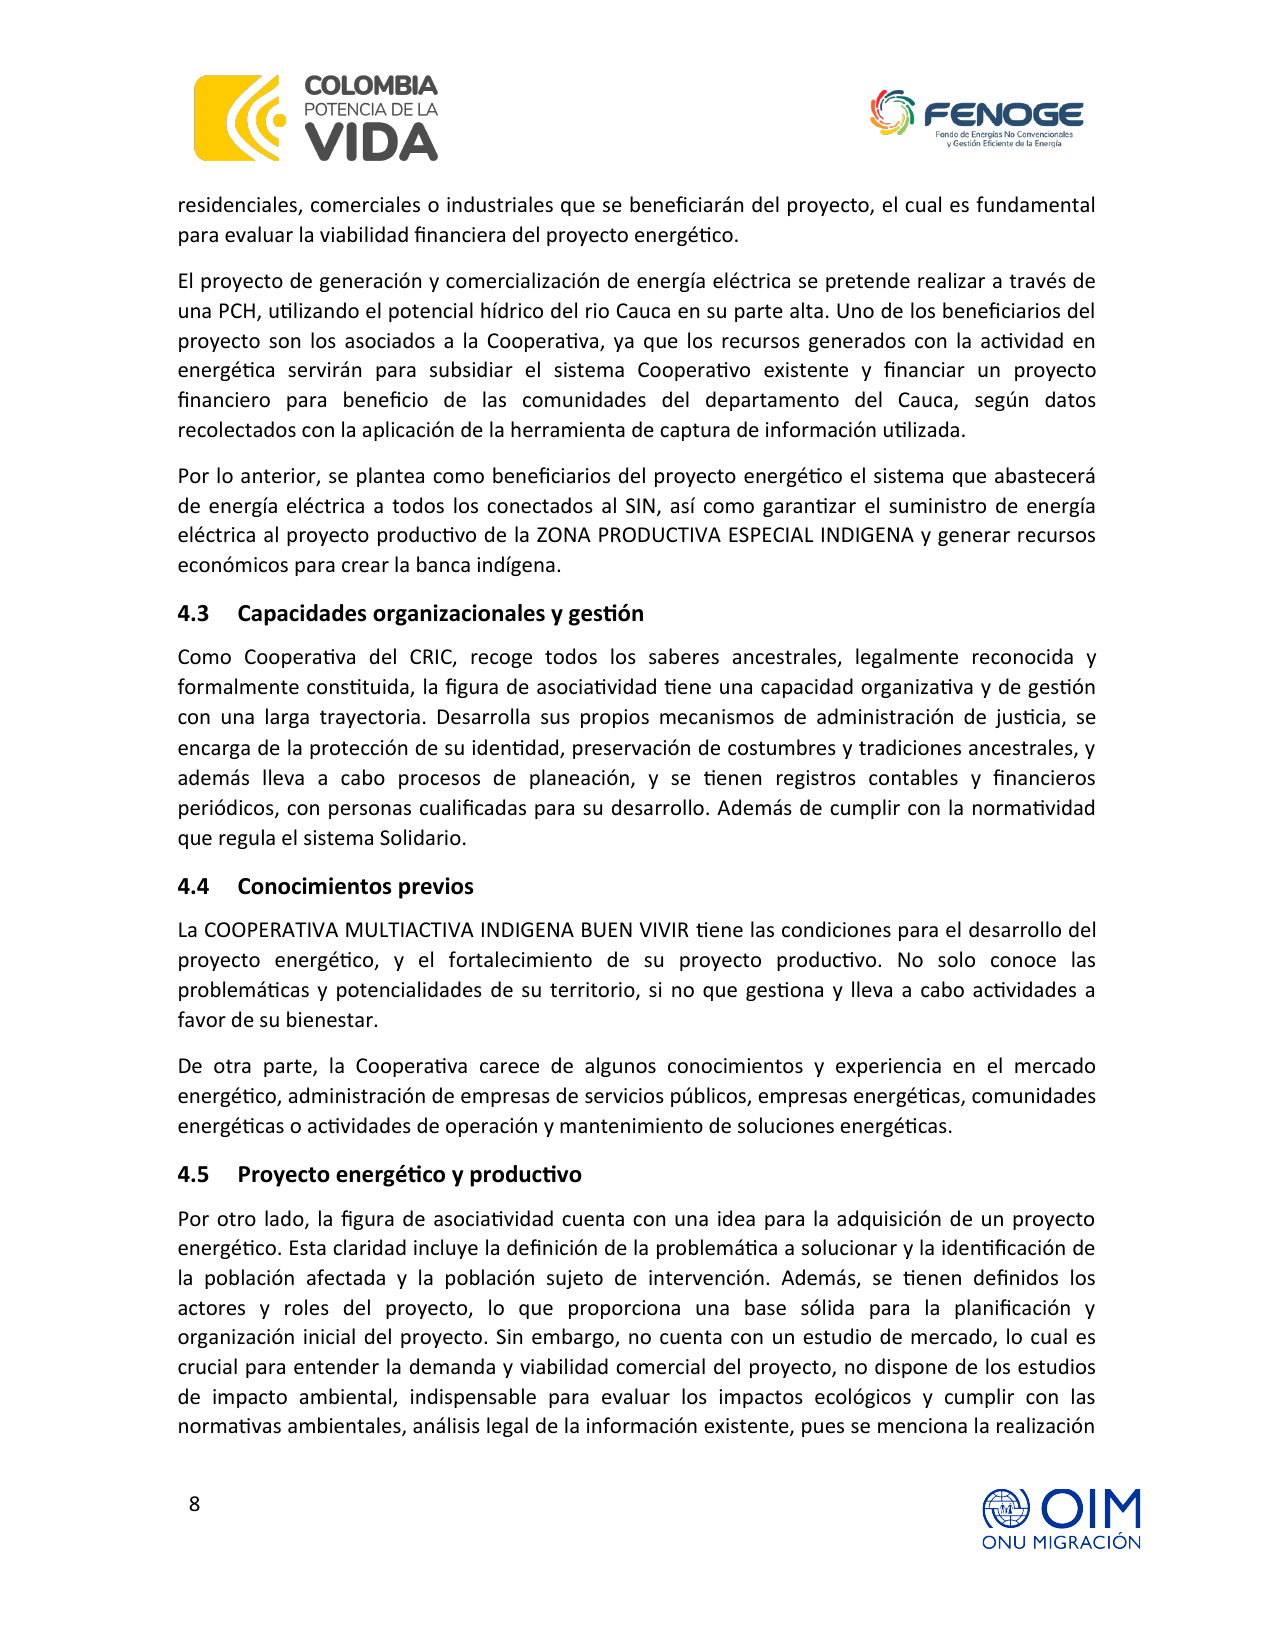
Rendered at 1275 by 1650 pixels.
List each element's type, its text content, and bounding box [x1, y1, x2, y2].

subtitle Conocimientos previos [177, 870, 1098, 901]
subtitle Proyecto energético y productivo [177, 1158, 1098, 1189]
text Como Cooperativa del CRIC, recoge todos los saberes ancestrales, legalmente reconocida y formalmente constituida, la figura de asociatividad tiene una capacidad organizativa y de gestión con una larga trayectoria. Desarrolla sus propios mecanismos de administración de justicia, se encarga de la protección de su identidad, preservación de costumbres y tradiciones ancestrales, y además lleva a cabo procesos de planeación, y se tienen registros contables y financieros periódicos, con personas cualificadas para su desarrollo. Además de cumplir con la normatividad que regula el sistema Solidario. [177, 642, 1098, 851]
picture [188, 73, 444, 163]
text Por lo anterior, se plantea como beneficiarios del proyecto energético el sistema que abastecerá de energía eléctrica a todos los conectados al SIN, así como garantizar el suministro de energía eléctrica al proyecto productivo de la ZONA PRODUCTIVA ESPECIAL INDIGENA y generar recursos económicos para crear la banca indígena. [177, 461, 1098, 578]
picture [869, 88, 1086, 148]
text La COOPERATIVA MULTIACTIVA INDIGENA BUEN VIVIR tiene las condiciones para el desarrollo del proyecto energético, y el fortalecimiento de su proyecto productivo. No solo conoce las problemáticas y potencialidades de su territorio, si no que gestiona y lleva a cabo actividades a favor de su bienestar. [177, 916, 1098, 1033]
picture [982, 1489, 1141, 1549]
text De otra parte, la Cooperativa carece de algunos conocimientos y experiencia en el mercado energético, administración de empresas de servicios públicos, empresas energéticas, comunidades energéticas o actividades de operación y mantenimiento de soluciones energéticas. [177, 1051, 1098, 1139]
subtitle Capacidades organizacionales y gestión [177, 597, 1098, 627]
text El proyecto de generación y comercialización de energía eléctrica se pretende realizar a través de una PCH, utilizando el potencial hídrico del rio Cauca en su parte alta. Uno de los beneficiarios del proyecto son los asociados a la Cooperativa, ya que los recursos generados con la actividad en energética servirán para subsidiar el sistema Cooperativo existente y financiar un proyecto financiero para beneficio de las comunidades del departamento del Cauca, según datos recolectados con la aplicación de la herramienta de captura de información utilizada. [177, 266, 1098, 443]
